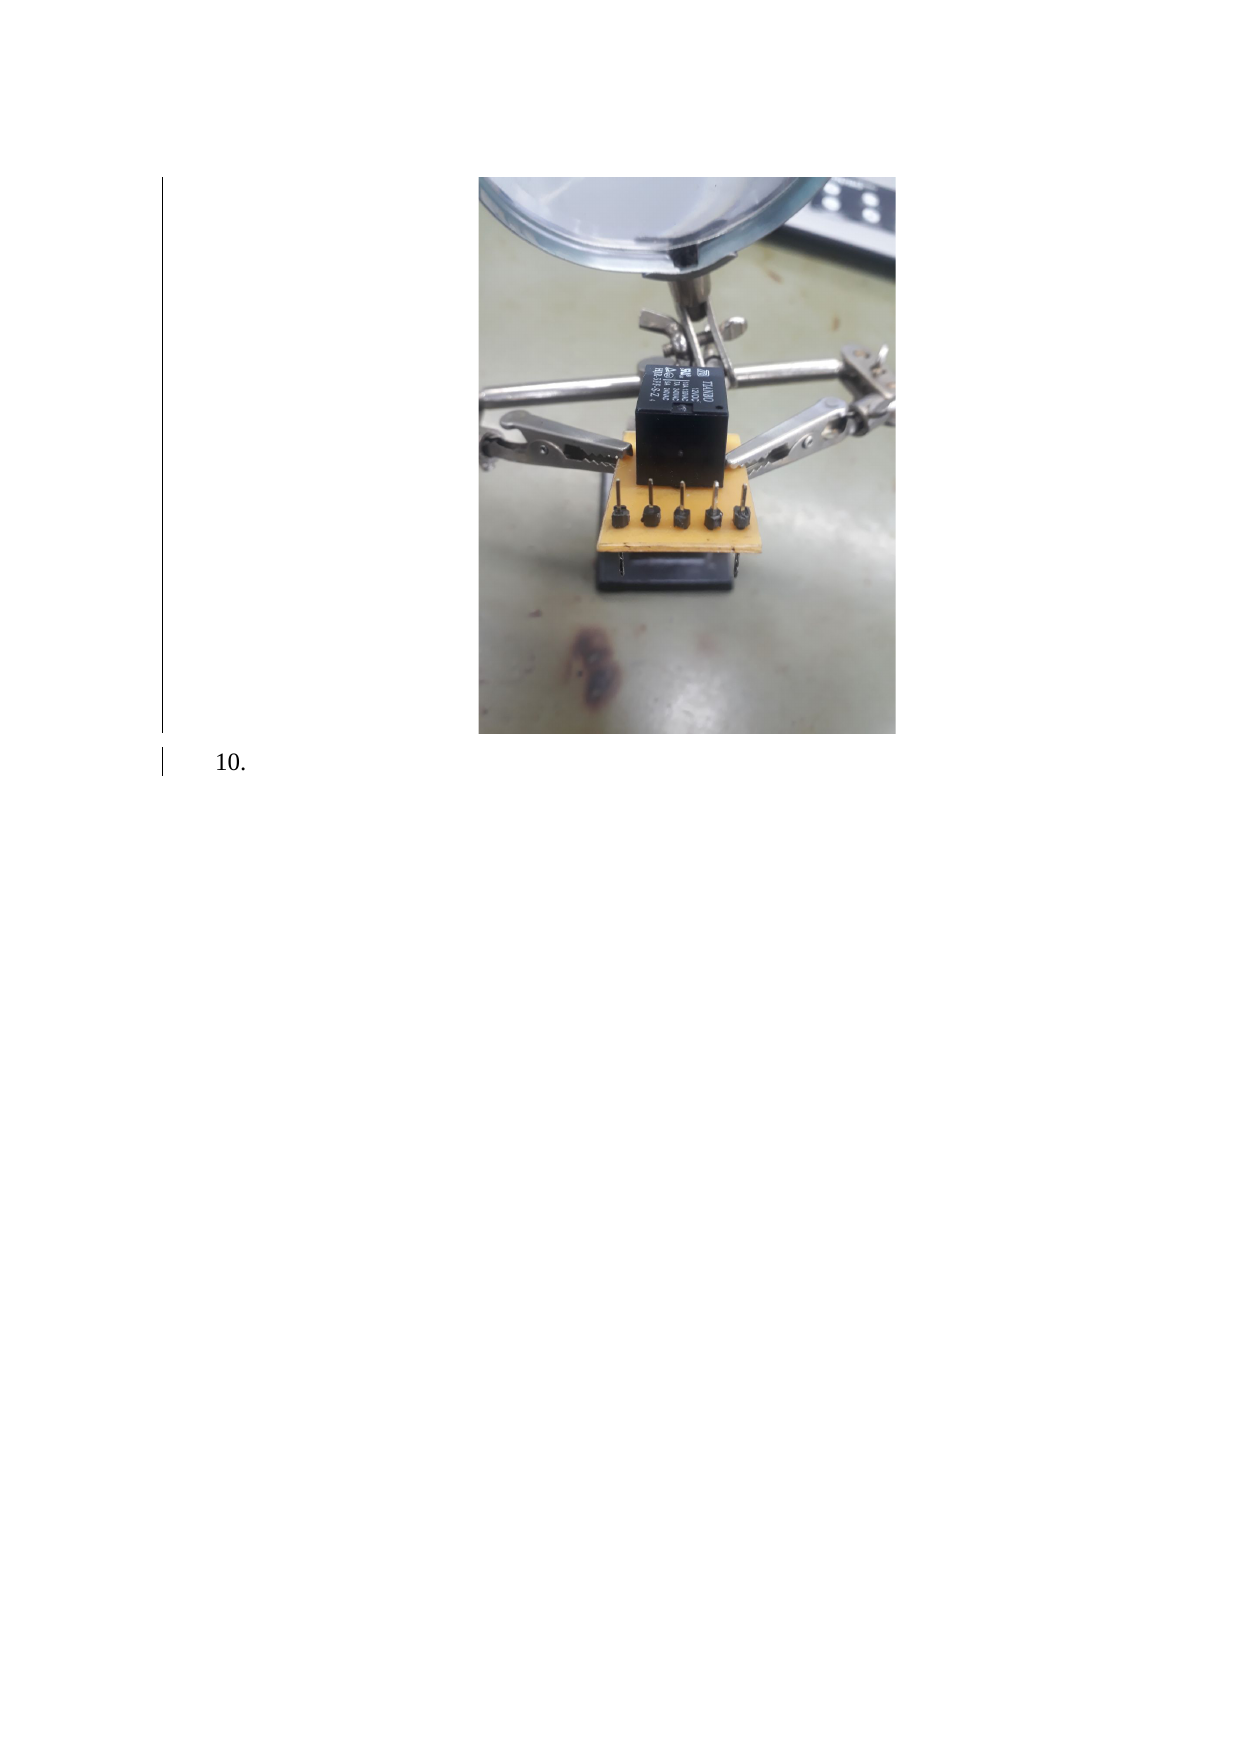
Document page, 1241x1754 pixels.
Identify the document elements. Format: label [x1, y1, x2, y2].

picture [478, 177, 896, 734]
